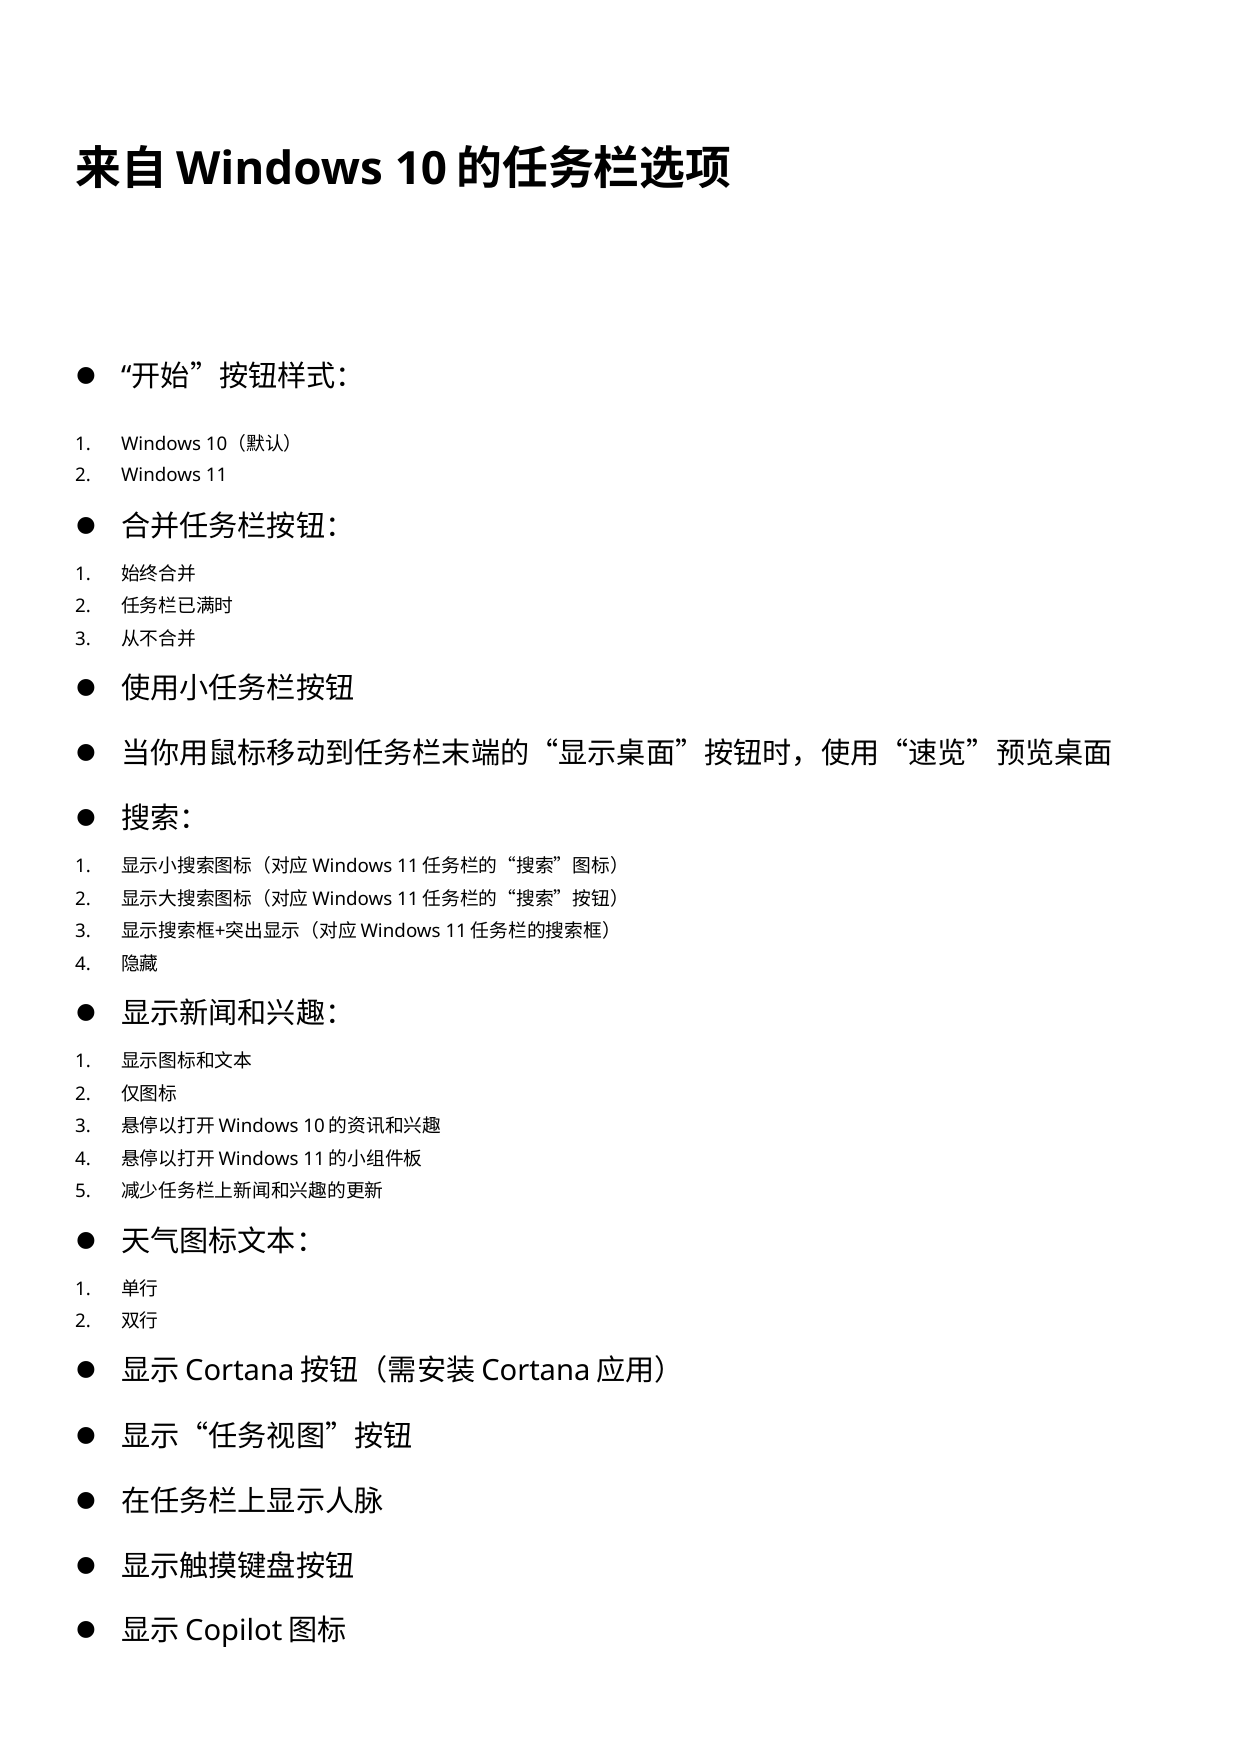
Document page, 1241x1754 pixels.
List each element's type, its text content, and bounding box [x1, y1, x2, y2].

list 当你用鼠标移动到任务栏末端的“显示桌面”按钮时，使用“速览”预览桌面 [75, 718, 1165, 783]
list 悬停以打开Windows 11的小组件板 [75, 1141, 1165, 1173]
list 悬停以打开Windows 10的资讯和兴趣 [75, 1108, 1165, 1141]
subtitle 来自Windows 10的任务栏选项 [75, 116, 1165, 214]
list 显示搜索框+突出显示（对应Windows 11任务栏的搜索框） [75, 913, 1165, 946]
list 显示“任务视图”按钮 [75, 1401, 1165, 1466]
list 显示大搜索图标（对应Windows 11任务栏的“搜索”按钮） [75, 881, 1165, 913]
list 显示Cortana按钮（需安装Cortana应用） [75, 1336, 1165, 1401]
list 从不合并 [75, 621, 1165, 653]
list Windows 10（默认） [75, 426, 1165, 458]
subtitle “开始”按钮样式： [75, 342, 1165, 407]
list 仅图标 [75, 1076, 1165, 1108]
list 隐藏 [75, 946, 1165, 978]
list Windows 11 [75, 458, 1165, 491]
list 合并任务栏按钮： [75, 491, 1165, 556]
list 始终合并 [75, 556, 1165, 588]
list 显示新闻和兴趣： [75, 978, 1165, 1043]
list 使用小任务栏按钮 [75, 653, 1165, 718]
list 搜索： [75, 783, 1165, 848]
list 在任务栏上显示人脉 [75, 1466, 1165, 1531]
list 单行 [75, 1271, 1165, 1303]
list 任务栏已满时 [75, 588, 1165, 621]
list 显示小搜索图标（对应Windows 11任务栏的“搜索”图标） [75, 848, 1165, 881]
list 天气图标文本： [75, 1206, 1165, 1271]
list 显示触摸键盘按钮 [75, 1531, 1165, 1596]
list 显示Copilot图标 [75, 1596, 1165, 1661]
list 减少任务栏上新闻和兴趣的更新 [75, 1173, 1165, 1206]
list 双行 [75, 1303, 1165, 1336]
list 显示图标和文本 [75, 1043, 1165, 1076]
